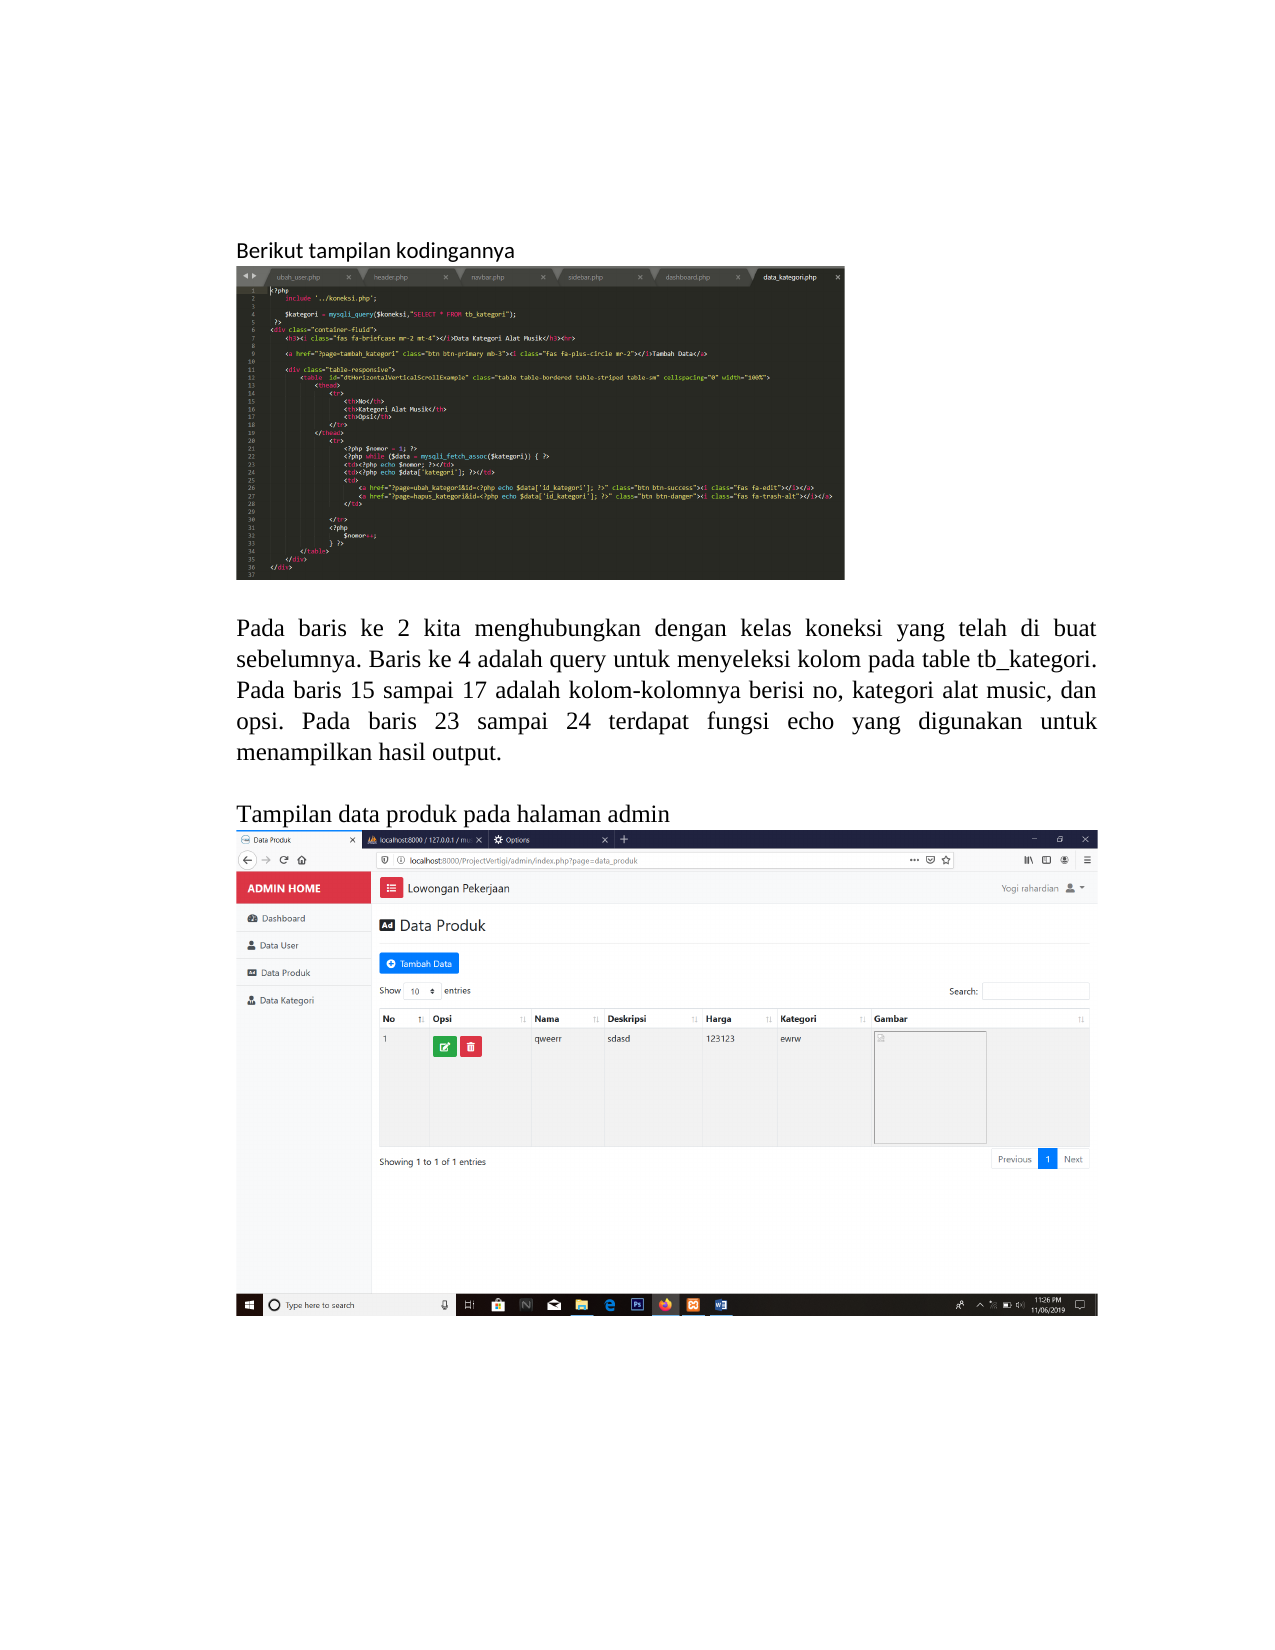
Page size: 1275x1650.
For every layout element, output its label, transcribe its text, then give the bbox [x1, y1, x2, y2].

text Berikut tampilan kodingannya [236, 236, 1098, 264]
text Tampilan data produk pada halaman admin [236, 799, 1098, 828]
picture [236, 830, 1098, 1316]
picture [236, 266, 845, 580]
text Pada baris ke 2 kita menghubungkan dengan kelas koneksi yang telah di buat sebelumnya. Baris ke 4 adalah query untuk menyeleksi kolom pada table tb_kategori. Pada baris 15 sampai 17 adalah kolom-kolomnya berisi no, kategori alat music, dan opsi. Pada baris 23 sampai 24 terdapat fungsi echo yang digunakan untuk menampilkan hasil output. [236, 613, 1098, 766]
